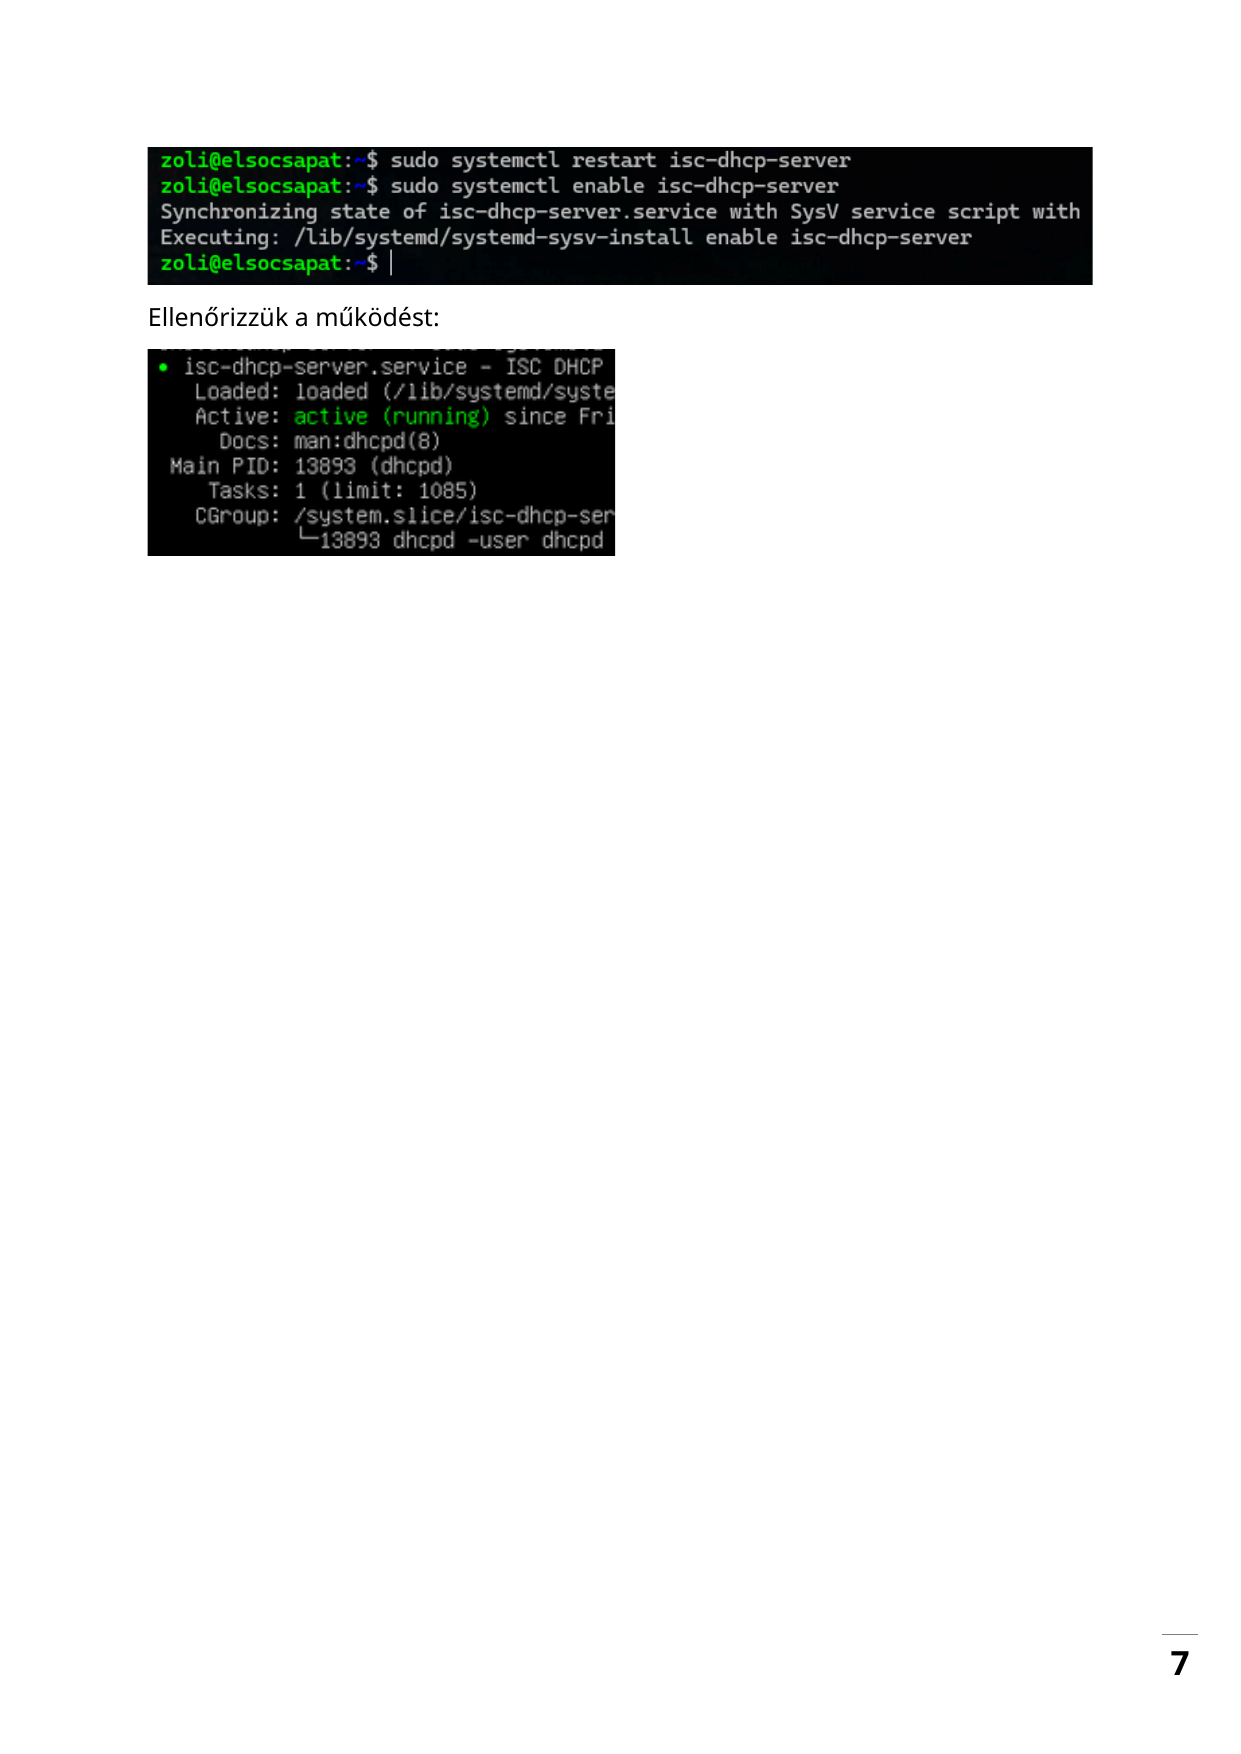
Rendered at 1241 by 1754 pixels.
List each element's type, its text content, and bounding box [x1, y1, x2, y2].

picture [147, 349, 616, 556]
picture [147, 147, 1093, 285]
text Ellenőrizzük a működést: [148, 300, 1093, 334]
